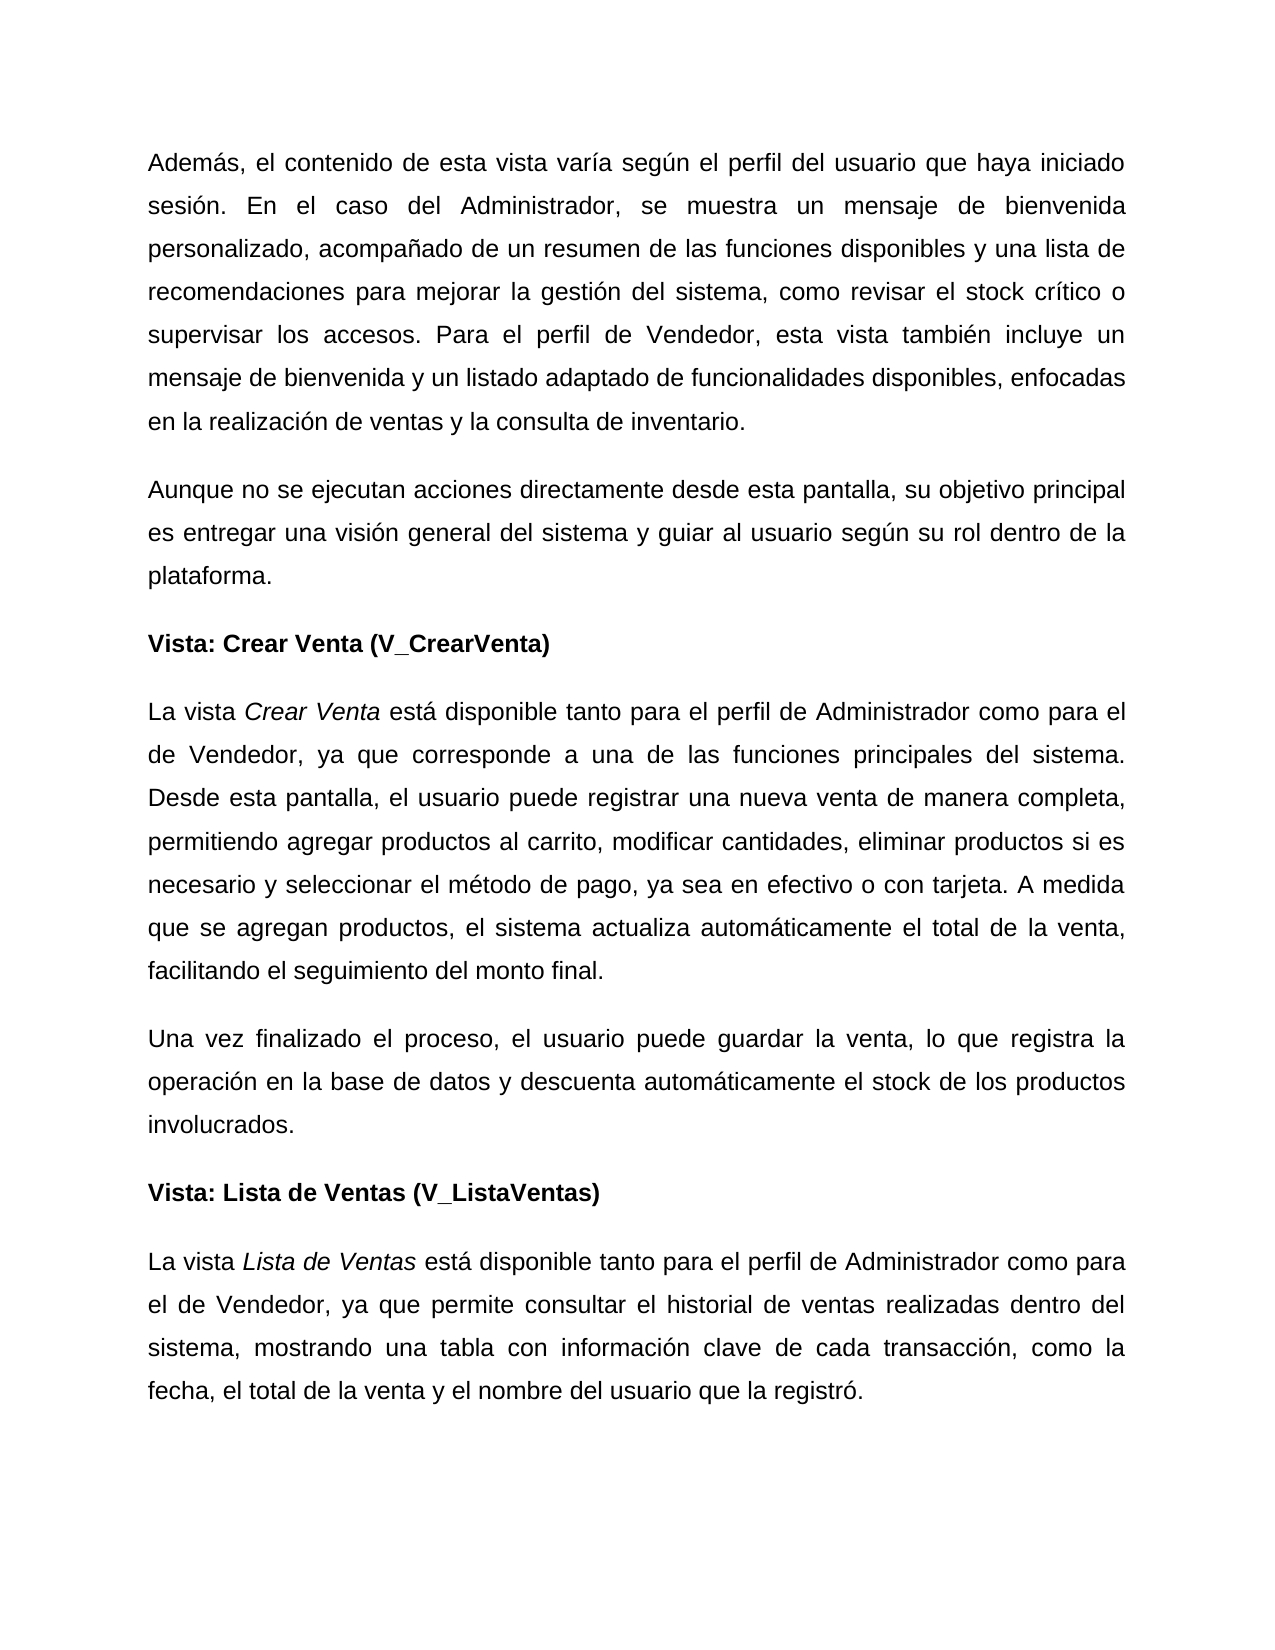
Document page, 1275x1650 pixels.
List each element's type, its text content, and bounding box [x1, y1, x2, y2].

text Vista: Crear Venta (V_CrearVenta) [148, 629, 1127, 658]
text Además, el contenido de esta vista varía según el perfil del usuario que haya iniciado sesión. En el caso del Administrador, se muestra un mensaje de bienvenida personalizado, acompañado de un resumen de las funciones disponibles y una lista de recomendaciones para mejorar la gestión del sistema, como revisar el stock crítico o supervisar los accesos. Para el perfil de Vendedor, esta vista también incluye un mensaje de bienvenida y un listado adaptado de funcionalidades disponibles, enfocadas en la realización de ventas y la consulta de inventario. [148, 148, 1127, 435]
text Aunque no se ejecutan acciones directamente desde esta pantalla, su objetivo principal es entregar una visión general del sistema y guiar al usuario según su rol dentro de la plataforma. [148, 474, 1127, 589]
text La vista Lista de Ventas está disponible tanto para el perfil de Administrador como para el de Vendedor, ya que permite consultar el historial de ventas realizadas dentro del sistema, mostrando una tabla con información clave de cada transacción, como la fecha, el total de la venta y el nombre del usuario que la registró. [148, 1246, 1127, 1404]
text Vista: Lista de Ventas (V_ListaVentas) [148, 1178, 1127, 1207]
text Una vez finalizado el proceso, el usuario puede guardar la venta, lo que registra la operación en la base de datos y descuenta automáticamente el stock de los productos involucrados. [148, 1024, 1127, 1139]
text La vista Crear Venta está disponible tanto para el perfil de Administrador como para el de Vendedor, ya que corresponde a una de las funciones principales del sistema. Desde esta pantalla, el usuario puede registrar una nueva venta de manera completa, permitiendo agregar productos al carrito, modificar cantidades, eliminar productos si es necesario y seleccionar el método de pago, ya sea en efectivo o con tarjeta. A medida que se agregan productos, el sistema actualiza automáticamente el total de la venta, facilitando el seguimiento del monto final. [148, 697, 1127, 984]
